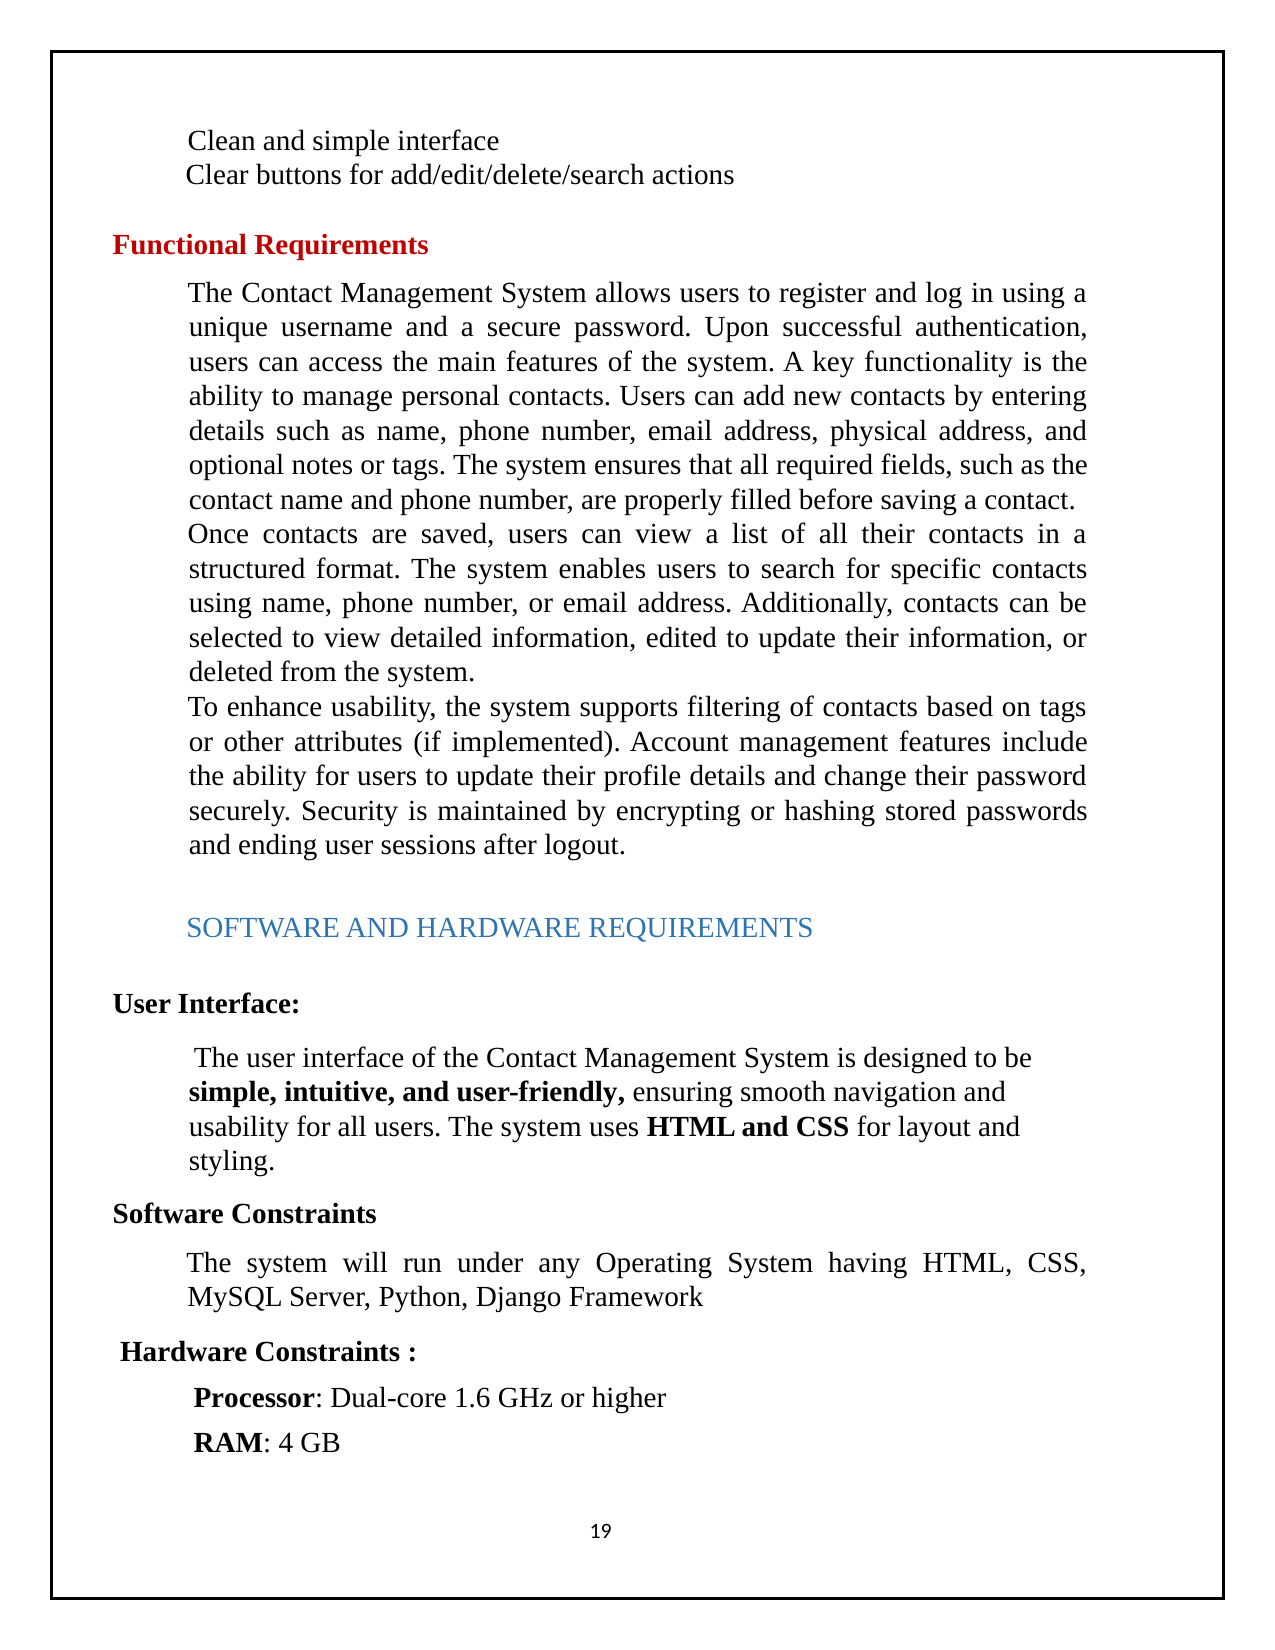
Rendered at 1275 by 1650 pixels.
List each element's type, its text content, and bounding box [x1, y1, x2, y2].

text The user interface of the Contact Management System is designed to be simple, intuitive, and user-friendly, ensuring smooth navigation and usability for all users. The system uses HTML and CSS for layout and styling. [187, 1040, 1088, 1177]
text Clear buttons for add/edit/delete/search actions [112, 157, 1088, 191]
text User Interface: [112, 986, 1088, 1020]
text To enhance usability, the system supports filtering of contacts based on tags or other attributes (if implemented). Account management features include the ability for users to update their profile details and change their password securely. Security is maintained by encrypting or hashing stored passwords and ending user sessions after logout. [187, 689, 1088, 861]
text The system will run under any Operating System having HTML, CSS, MySQL Server, Python, Django Framework [186, 1245, 1088, 1313]
subtitle SOFTWARE AND HARDWARE REQUIREMENTS [186, 910, 1088, 943]
text Once contacts are saved, users can view a list of all their contacts in a structured format. The system enables users to search for specific contacts using name, phone number, or email address. Additionally, contacts can be selected to view detailed information, edited to update their information, or deleted from the system. [187, 517, 1088, 688]
text Processor: Dual-core 1.6 GHz or higher [186, 1380, 1088, 1413]
text Software Constraints [112, 1197, 909, 1230]
text Clean and simple interface [187, 123, 1088, 156]
text Functional Requirements [112, 227, 1088, 261]
text The Contact Management System allows users to register and log in using a unique username and a secure password. Upon successful authentication, users can access the main features of the system. A key functionality is the ability to manage personal contacts. Users can add new contacts by entering details such as name, phone number, email address, physical address, and optional notes or tags. The system ensures that all required fields, such as the contact name and phone number, are properly filled before saving a contact. [187, 275, 1088, 515]
text RAM: 4 GB [186, 1426, 1088, 1459]
text Hardware Constraints : [112, 1334, 1088, 1367]
